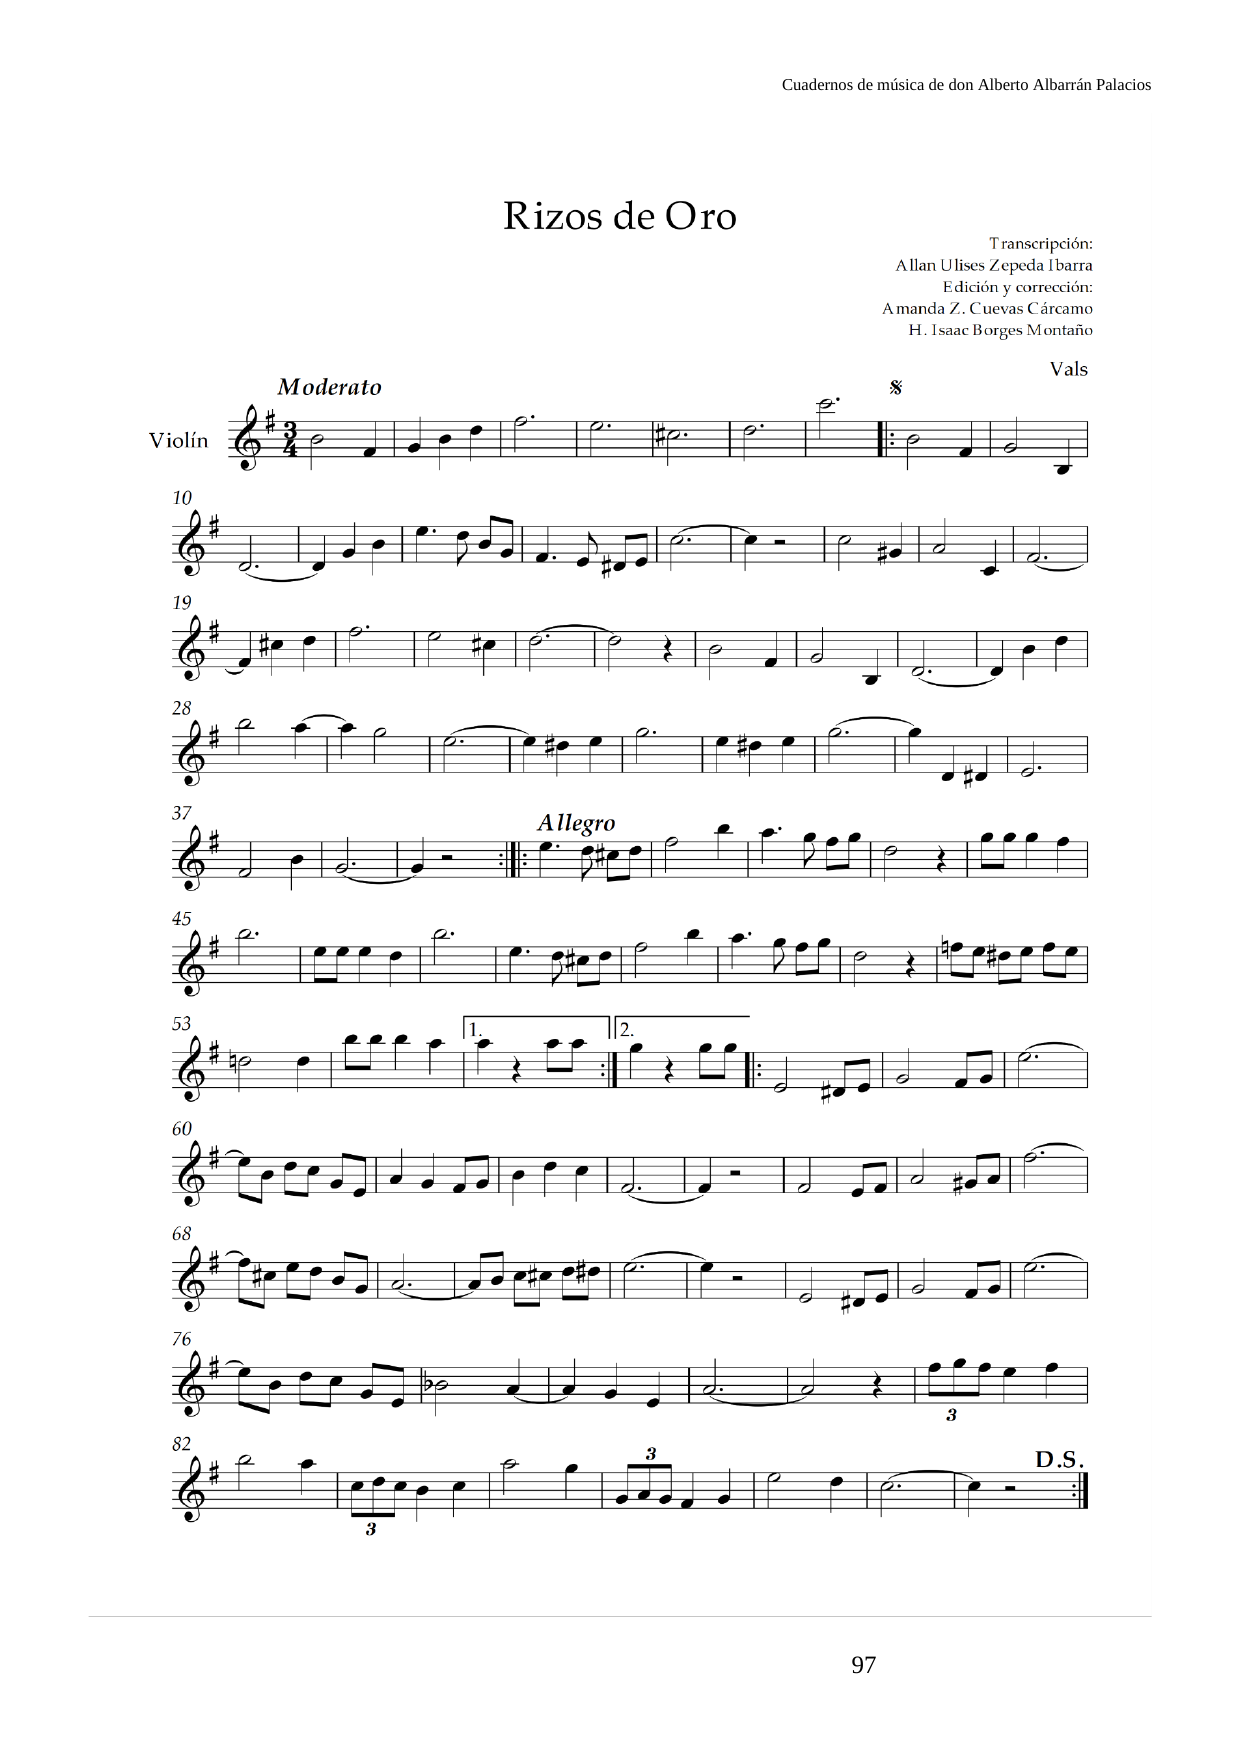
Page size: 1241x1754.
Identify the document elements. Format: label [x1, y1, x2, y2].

picture [88, 113, 1152, 1617]
